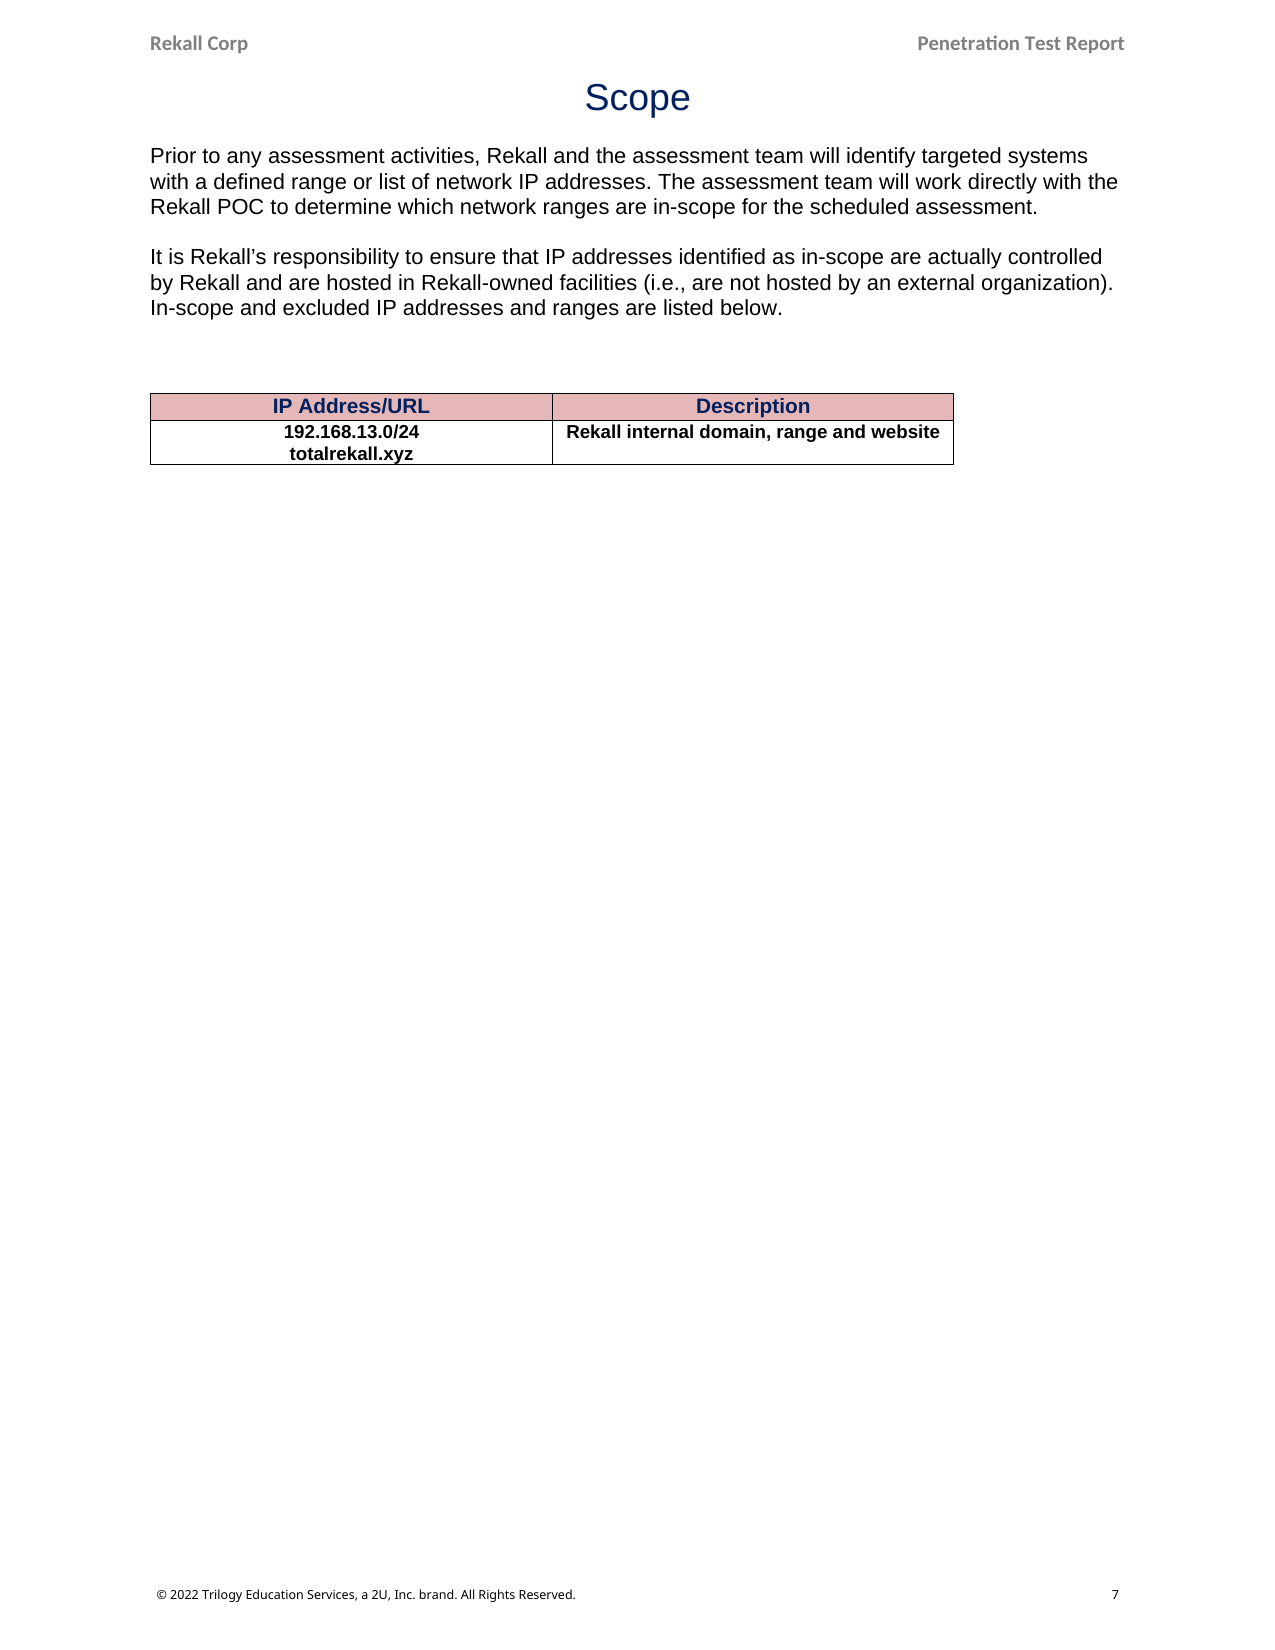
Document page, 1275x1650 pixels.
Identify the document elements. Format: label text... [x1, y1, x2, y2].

table_header Description [553, 394, 953, 420]
text It is Rekall’s responsibility to ensure that IP addresses identified as in-scope are actually controlled by Rekall and are hosted in Rekall-owned facilities (i.e., are not hosted by an external organization). In-scope and excluded IP addresses and ranges are listed below. [150, 244, 1125, 320]
table_cell 192.168.13.0/24 totalrekall.xyz [151, 421, 552, 464]
table_cell Rekall internal domain, range and website [553, 421, 953, 464]
table_header IP Address/URL [151, 394, 552, 420]
subtitle Scope [150, 75, 1125, 118]
text Prior to any assessment activities, Rekall and the assessment team will identify targeted systems with a defined range or list of network IP addresses. The assessment team will work directly with the Rekall POC to determine which network ranges are in-scope for the scheduled assessment. [150, 143, 1125, 219]
